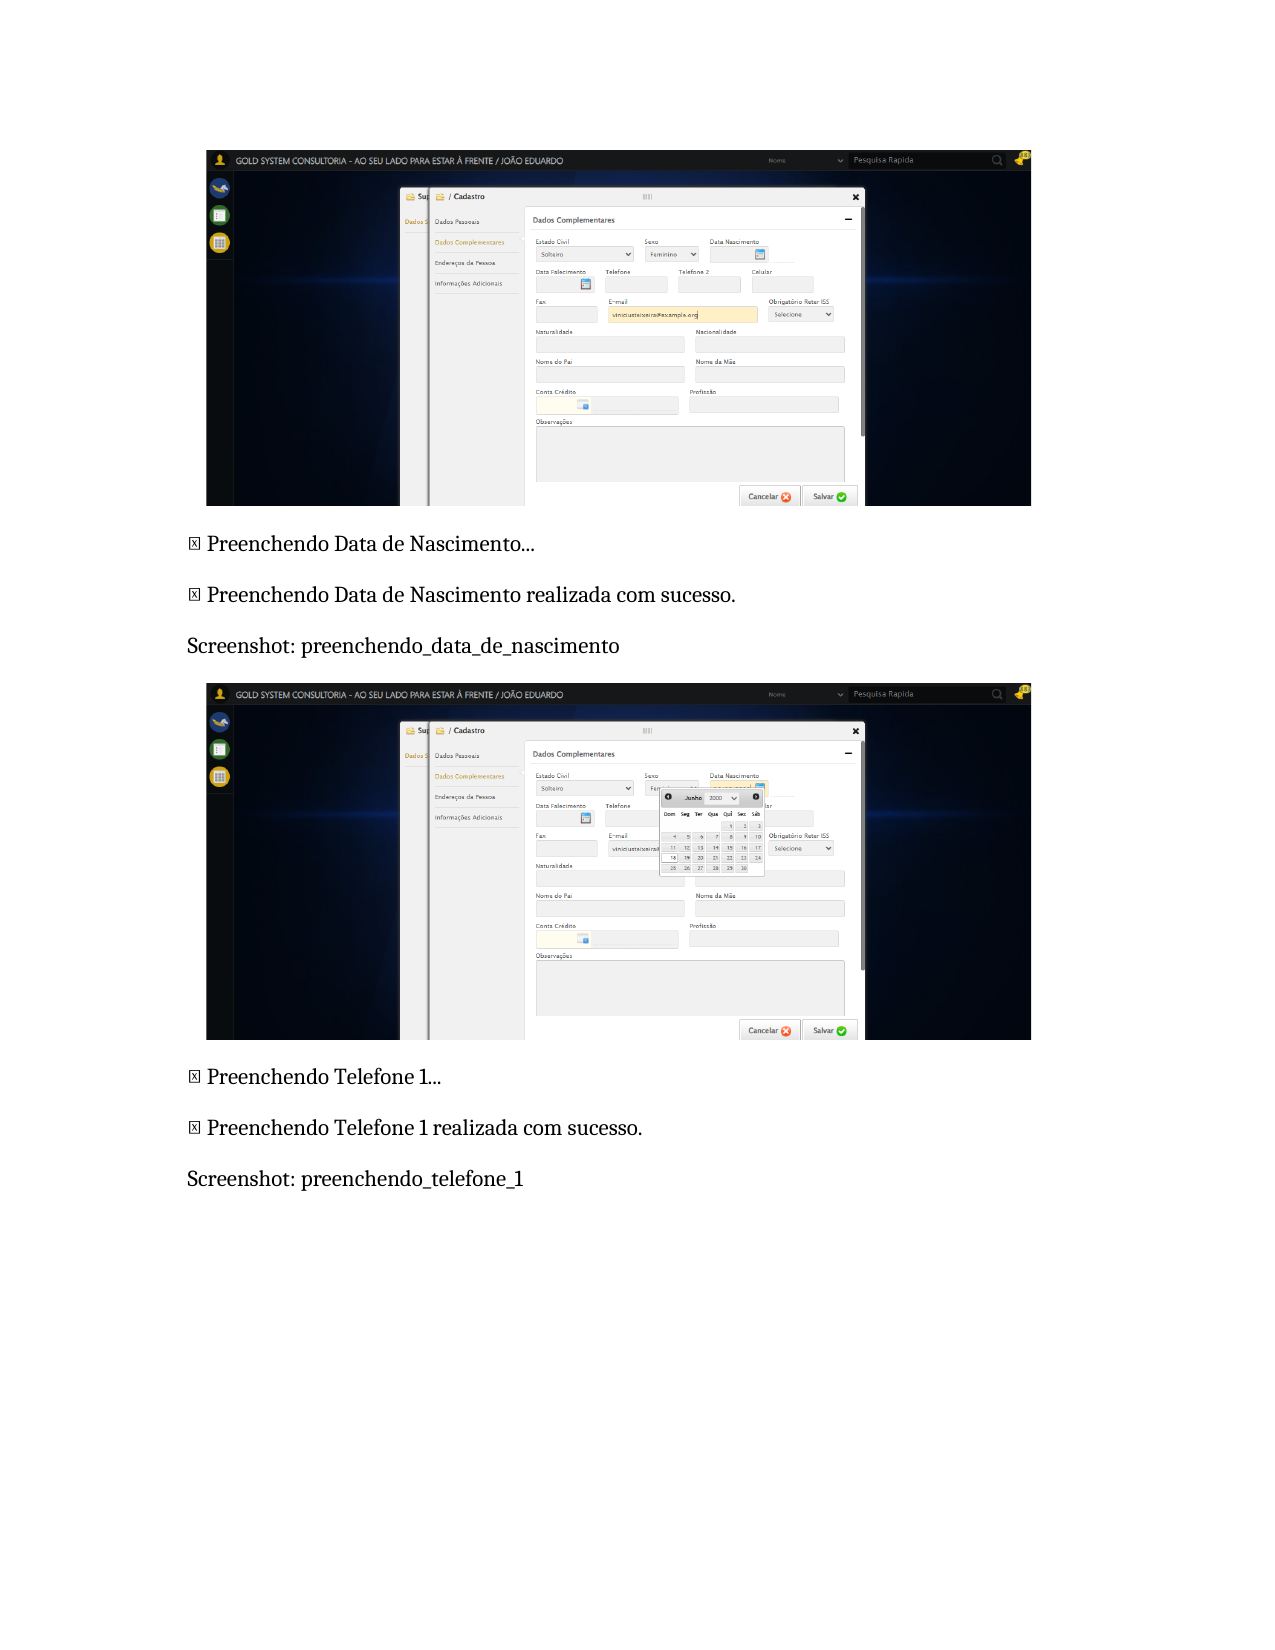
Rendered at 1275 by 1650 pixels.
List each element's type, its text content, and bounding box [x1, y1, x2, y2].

picture [206, 683, 1032, 1040]
text 🔄 Preenchendo Data de Nascimento... [187, 530, 1087, 557]
text Screenshot: preenchendo_telefone_1 [187, 1166, 1087, 1192]
text ✅ Preenchendo Data de Nascimento realizada com sucesso. [187, 581, 1087, 608]
text Screenshot: preenchendo_data_de_nascimento [187, 632, 1087, 659]
text ✅ Preenchendo Telefone 1 realizada com sucesso. [187, 1115, 1087, 1141]
picture [206, 150, 1032, 506]
text 🔄 Preenchendo Telefone 1... [187, 1064, 1087, 1090]
